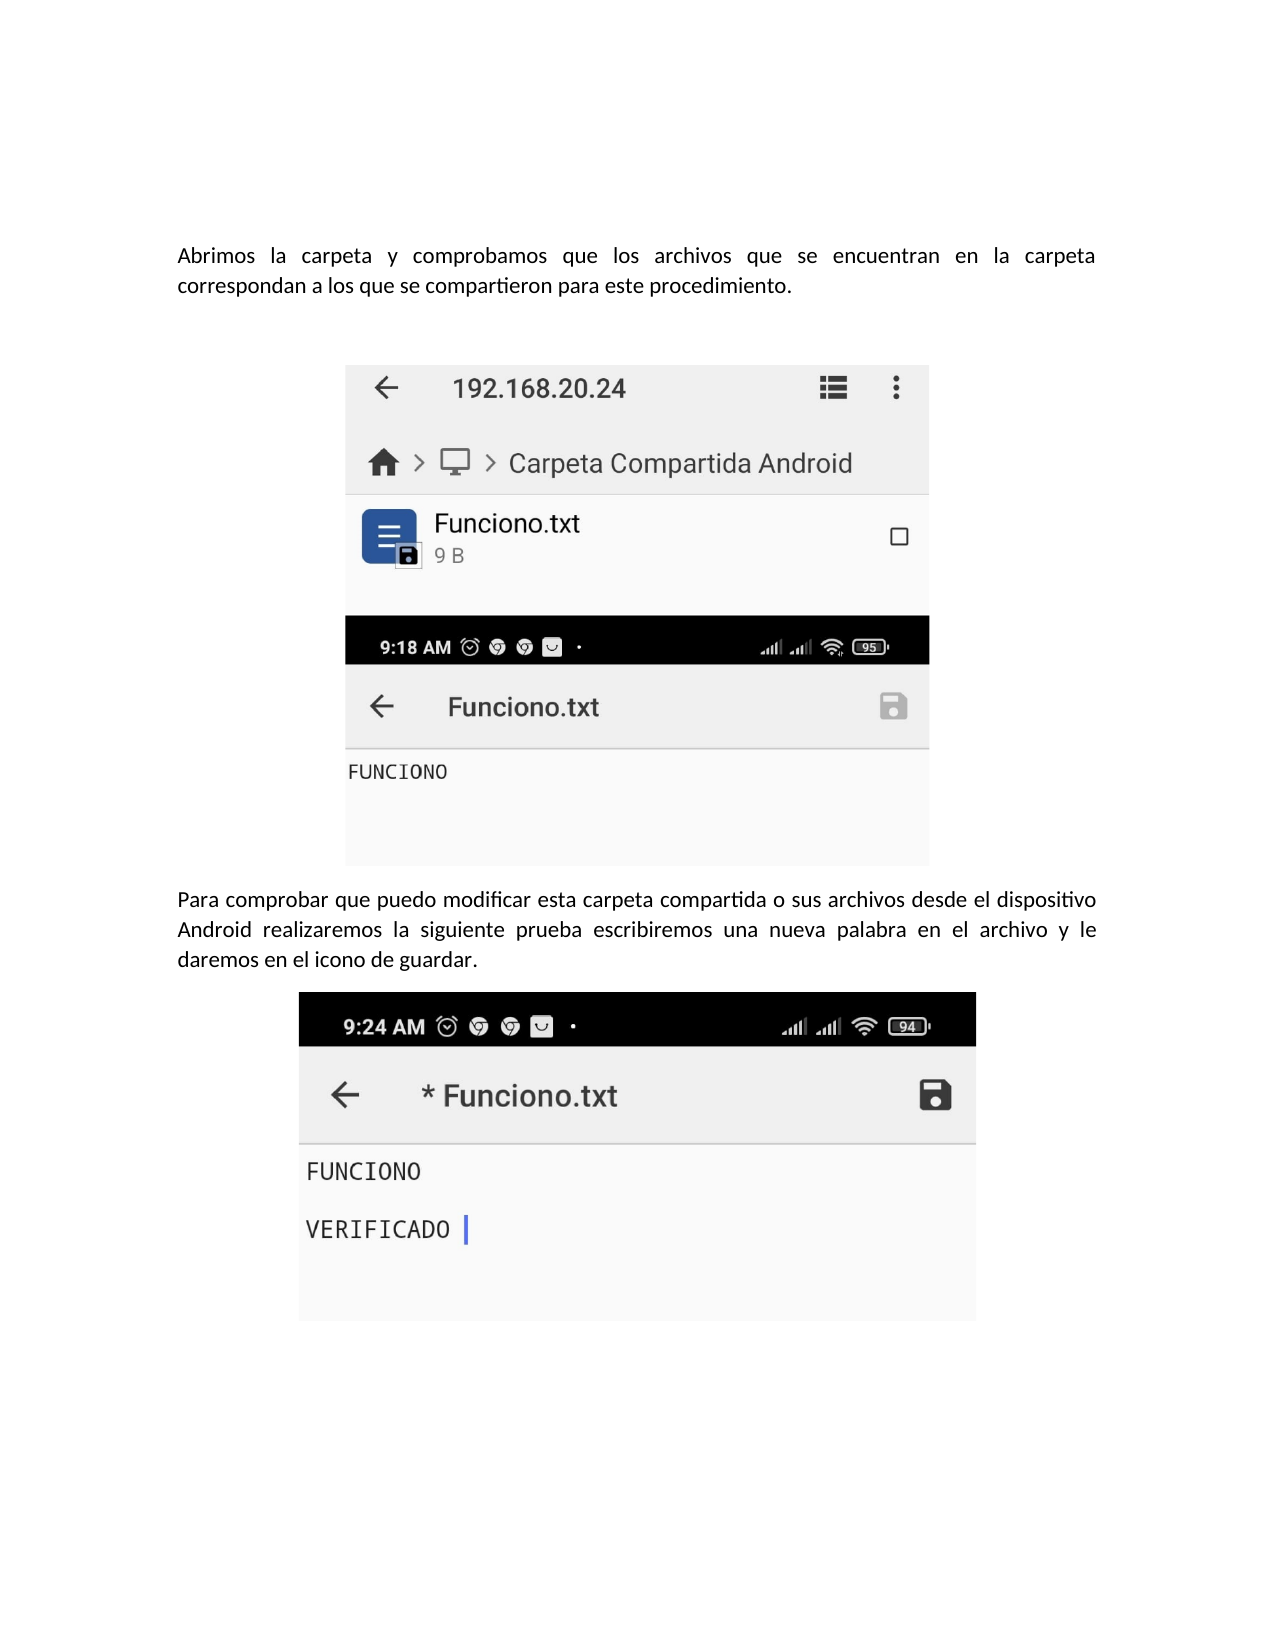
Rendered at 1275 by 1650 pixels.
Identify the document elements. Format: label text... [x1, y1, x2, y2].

picture [345, 365, 930, 866]
text Abrimos la carpeta y comprobamos que los archivos que se encuentran en la carpeta correspondan a los que se compartieron para este procedimiento. [177, 241, 1098, 299]
picture [298, 992, 977, 1321]
text Para comprobar que puedo modificar esta carpeta compartida o sus archivos desde el dispositivo Android realizaremos la siguiente prueba escribiremos una nueva palabra en el archivo y le daremos en el icono de guardar. [177, 885, 1098, 973]
